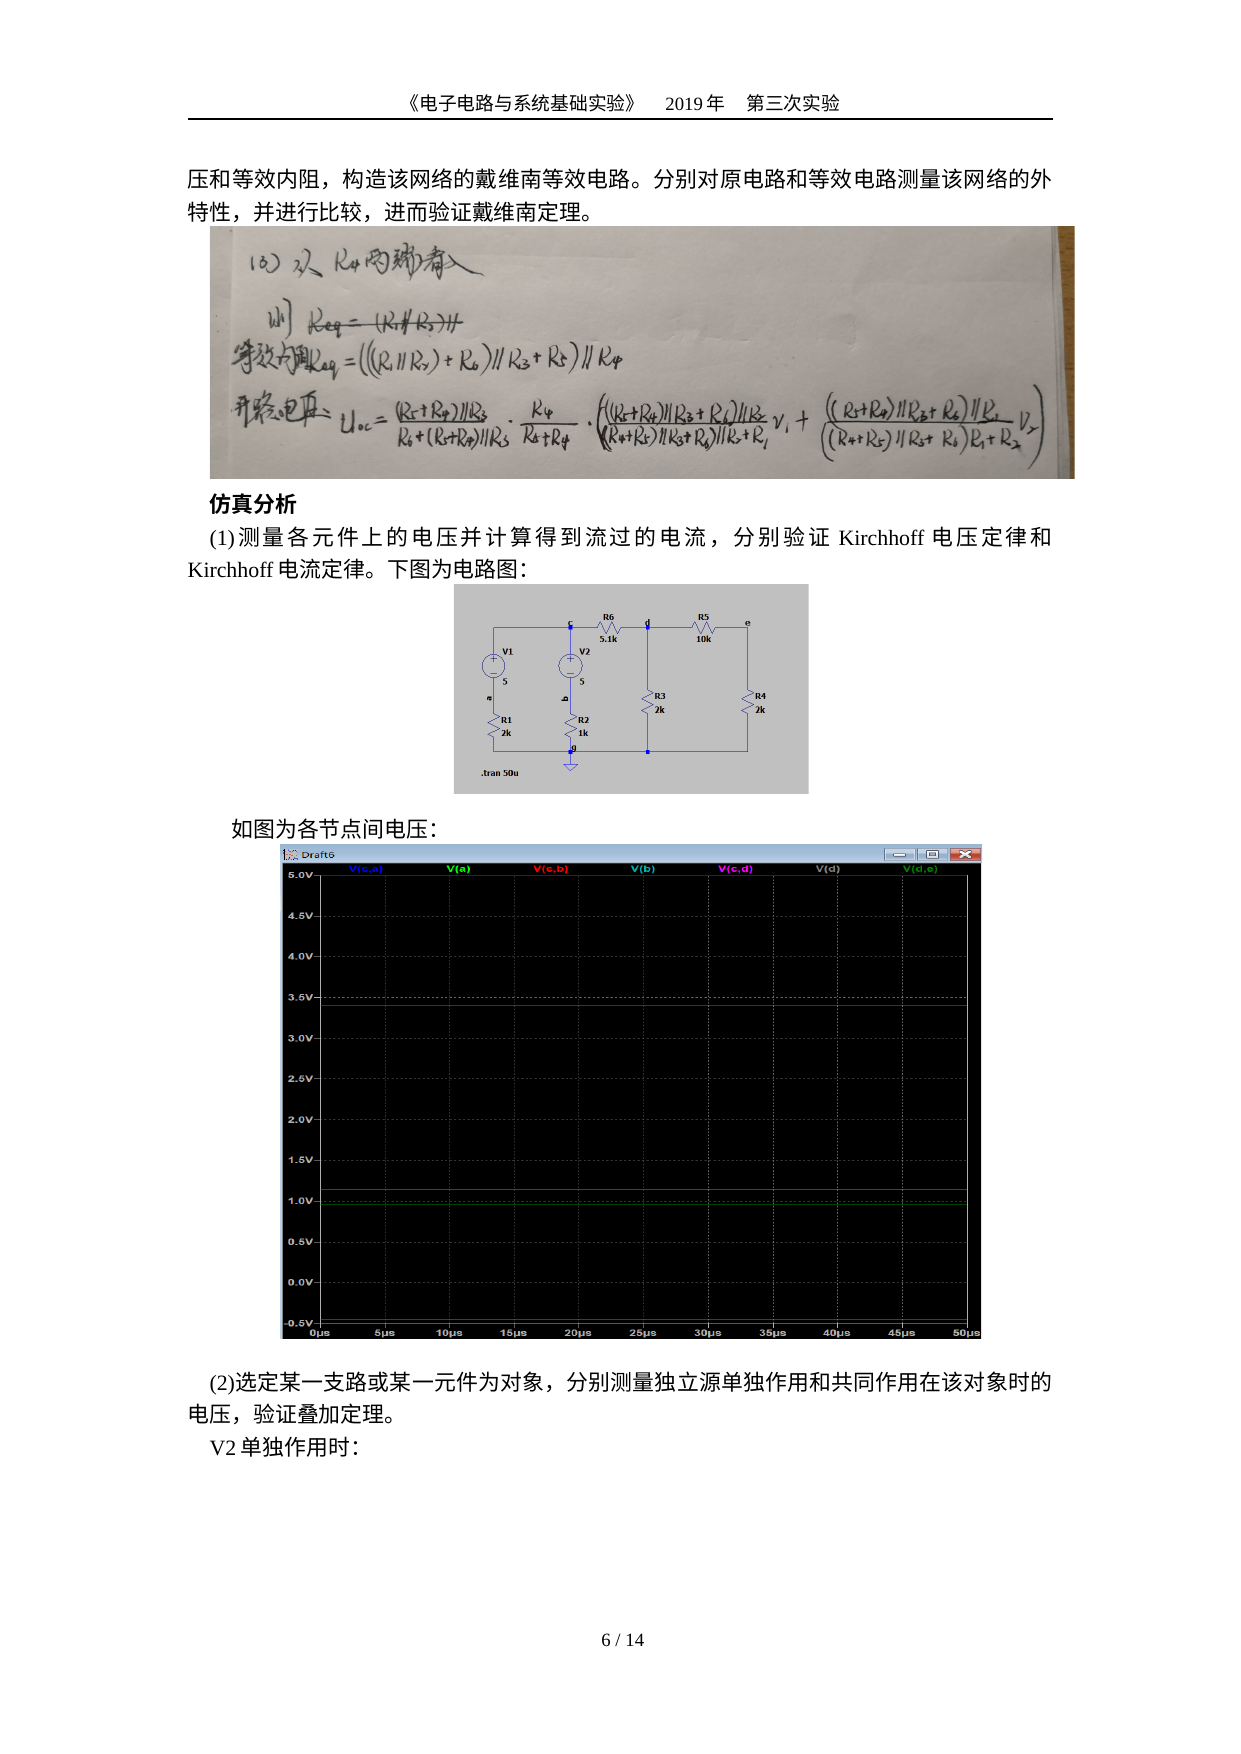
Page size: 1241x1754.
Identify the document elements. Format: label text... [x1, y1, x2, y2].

text (1)测量各元件上的电压并计算得到流过的电流，分别验证Kirchhoff电压定律和Kirchhoff电流定律。下图为电路图： [187, 519, 1053, 584]
text (2)选定某一支路或某一元件为对象，分别测量独立源单独作用和共同作用在该对象时的电压，验证叠加定理。 [187, 1364, 1053, 1429]
picture [453, 584, 809, 794]
text V2单独作用时： [187, 1429, 1053, 1462]
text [187, 162, 1053, 227]
text 如图为各节点间电压： [187, 812, 1053, 844]
picture [280, 844, 983, 1339]
text 仿真分析 [187, 487, 1053, 519]
picture [211, 226, 1074, 479]
